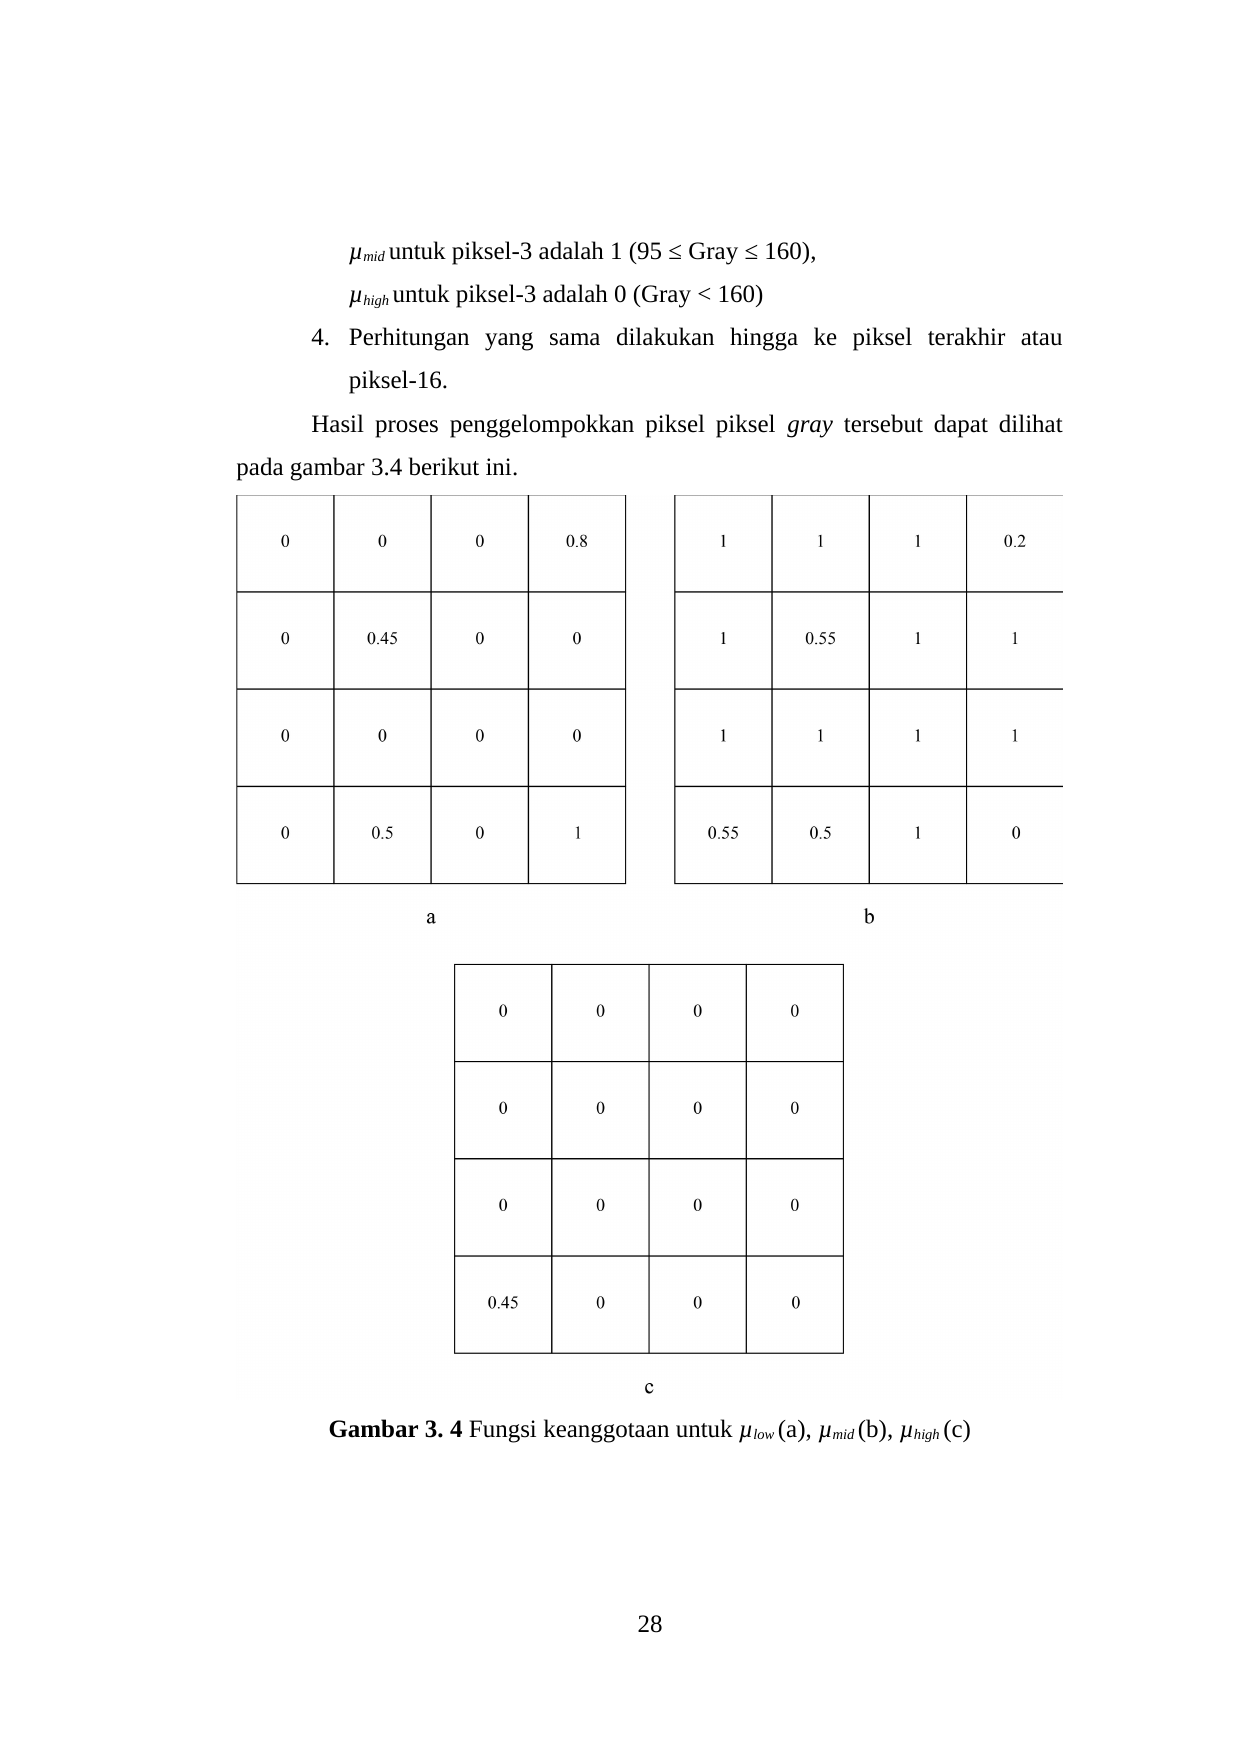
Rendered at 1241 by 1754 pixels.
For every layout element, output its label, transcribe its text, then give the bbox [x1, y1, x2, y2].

text Hasil proses penggelompokkan piksel piksel gray tersebut dapat dilihat pada gambar 3.4 berikut ini. [236, 409, 1063, 481]
text µmid untuk piksel-3 adalah 1 (95 ≤ Gray ≤ 160), [349, 236, 1063, 265]
list Perhitungan yang sama dilakukan hingga ke piksel terakhir atau piksel-16. [311, 322, 1063, 394]
picture [236, 495, 1063, 1400]
text µhigh untuk piksel-3 adalah 0 (Gray < 160) [349, 279, 1063, 308]
